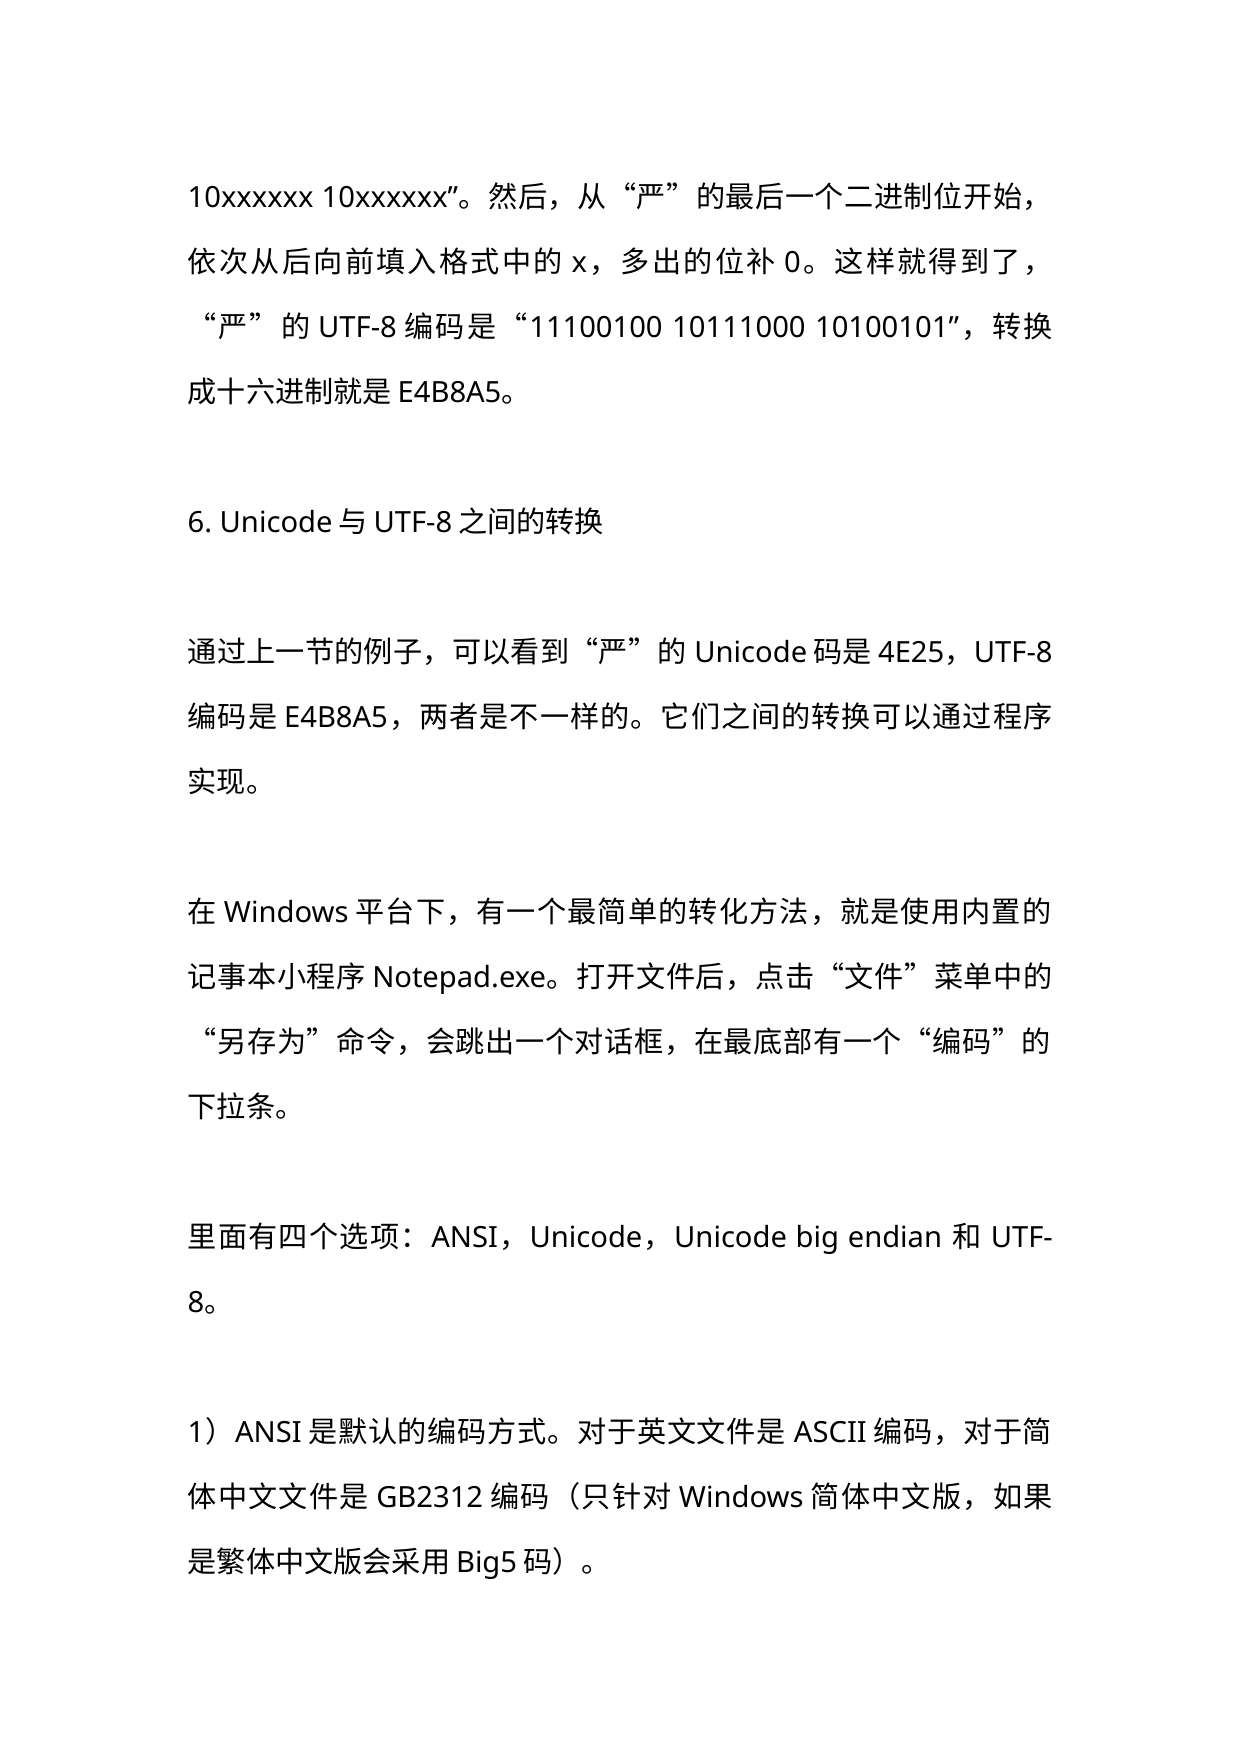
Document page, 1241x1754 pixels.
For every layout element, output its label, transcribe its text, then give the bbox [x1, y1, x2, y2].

text 通过上一节的例子，可以看到“严”的Unicode码是4E25，UTF-8编码是E4B8A5，两者是不一样的。它们之间的转换可以通过程序实现。 [187, 617, 1053, 812]
text 1）ANSI是默认的编码方式。对于英文文件是ASCII编码，对于简体中文文件是GB2312编码（只针对Windows简体中文版，如果是繁体中文版会采用Big5码）。 [187, 1397, 1053, 1592]
text 在Windows平台下，有一个最简单的转化方法，就是使用内置的记事本小程序Notepad.exe。打开文件后，点击“文件”菜单中的“另存为”命令，会跳出一个对话框，在最底部有一个“编码”的下拉条。 [187, 877, 1053, 1137]
text 里面有四个选项：ANSI，Unicode，Unicode big endian 和 UTF-8。 [187, 1202, 1053, 1332]
text 6. Unicode与UTF-8之间的转换 [187, 487, 1053, 552]
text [187, 162, 1053, 422]
